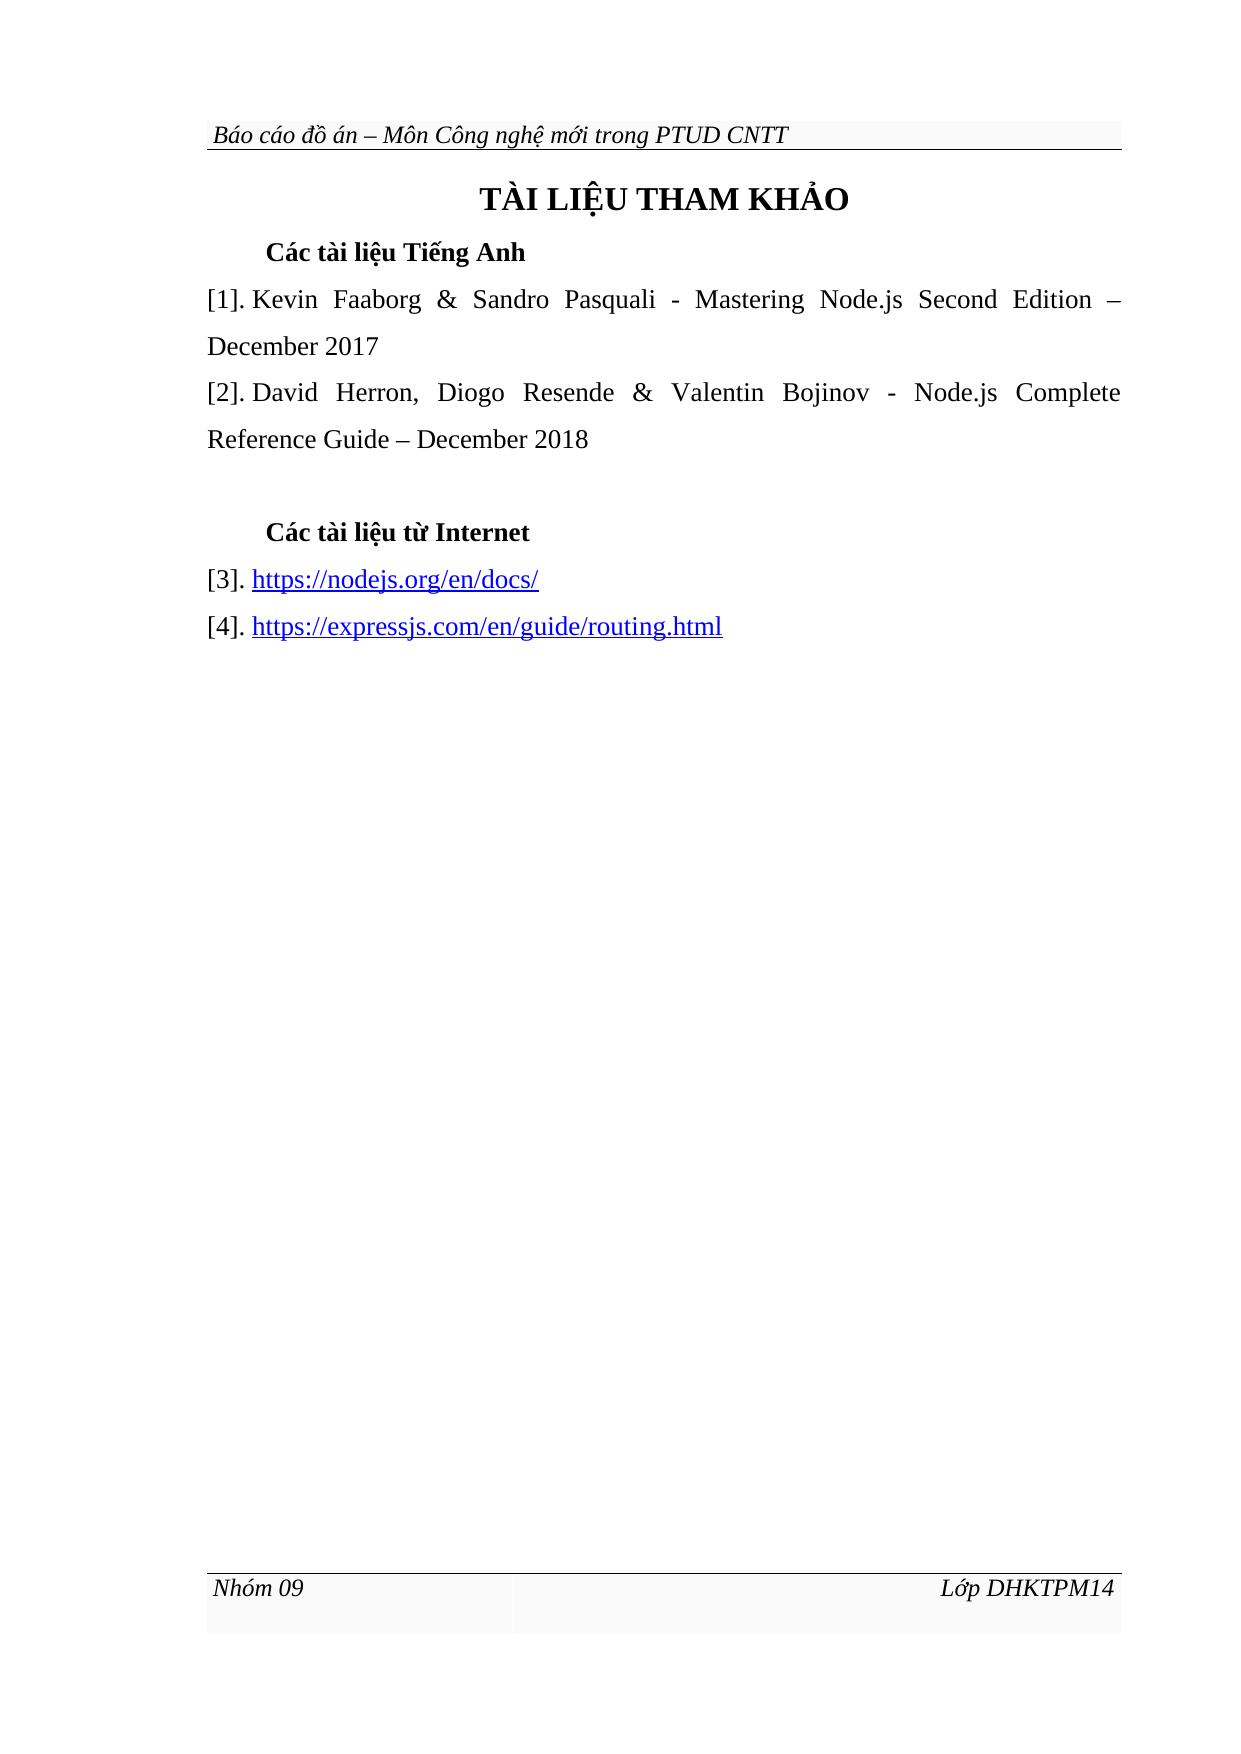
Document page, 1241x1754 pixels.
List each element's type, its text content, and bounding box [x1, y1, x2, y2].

subtitle TÀI LIỆU THAM KHẢO [207, 179, 1122, 217]
text David Herron, Diogo Resende & Valentin Bojinov - Node.js Complete Reference Guide – December 2018 [207, 377, 1122, 454]
text Kevin Faaborg & Sandro Pasquali - Mastering Node.js Second Edition – December 2017 [207, 283, 1122, 361]
text https://nodejs.org/en/docs/ [207, 563, 1122, 594]
text Các tài liệu Tiếng Anh [207, 237, 1122, 268]
text https://expressjs.com/en/guide/routing.html [207, 610, 1122, 641]
text Các tài liệu từ Internet [207, 517, 1122, 548]
